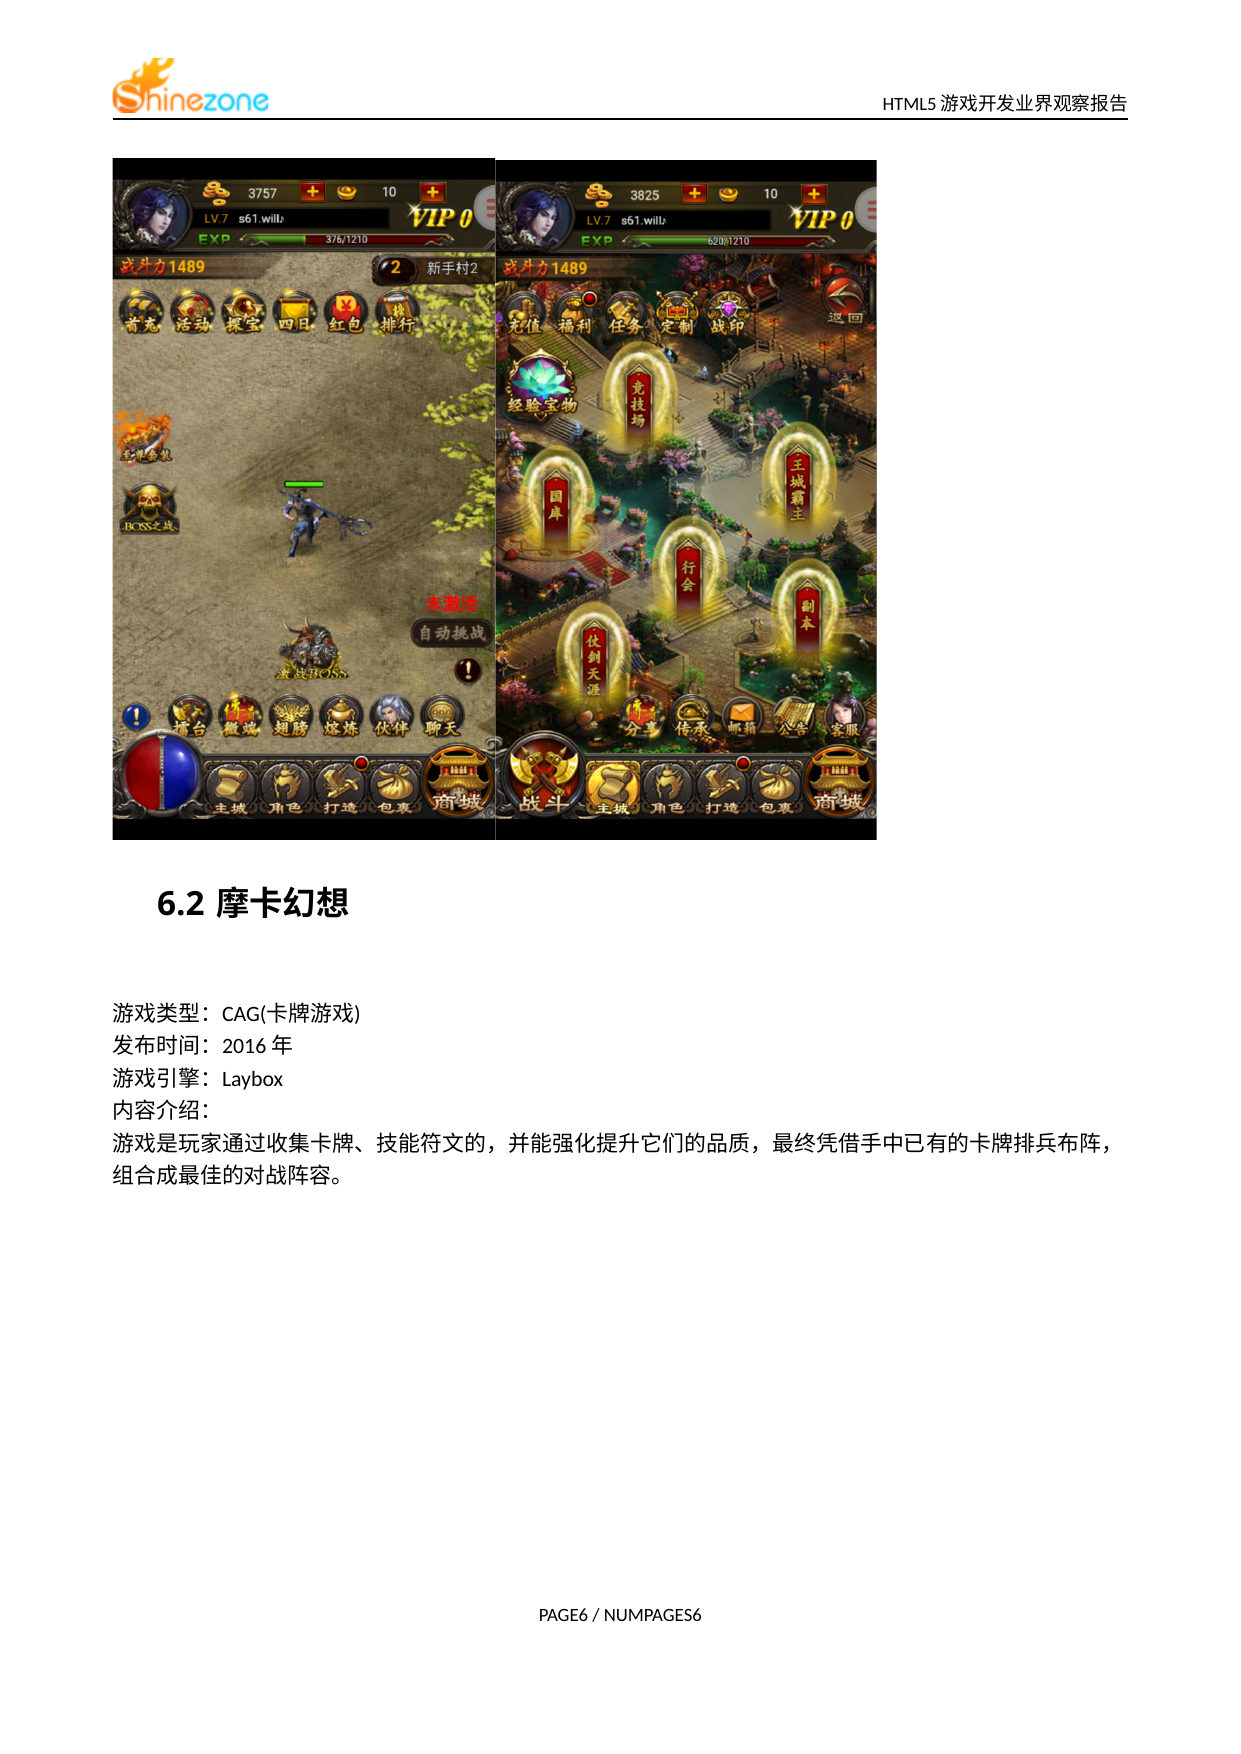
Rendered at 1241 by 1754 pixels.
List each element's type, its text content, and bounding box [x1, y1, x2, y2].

picture [112, 58, 269, 113]
text 发布时间：2016年 [112, 1028, 1128, 1061]
text 游戏引擎：Laybox [112, 1061, 1128, 1093]
subtitle 摩卡幻想 [157, 868, 1128, 933]
picture [112, 158, 877, 840]
text 内容介绍： [112, 1093, 1128, 1126]
text 游戏类型：CAG(卡牌游戏) [112, 996, 1128, 1028]
text 游戏是玩家通过收集卡牌、技能符文的，并能强化提升它们的品质，最终凭借手中已有的卡牌排兵布阵，组合成最佳的对战阵容。 [112, 1126, 1128, 1191]
